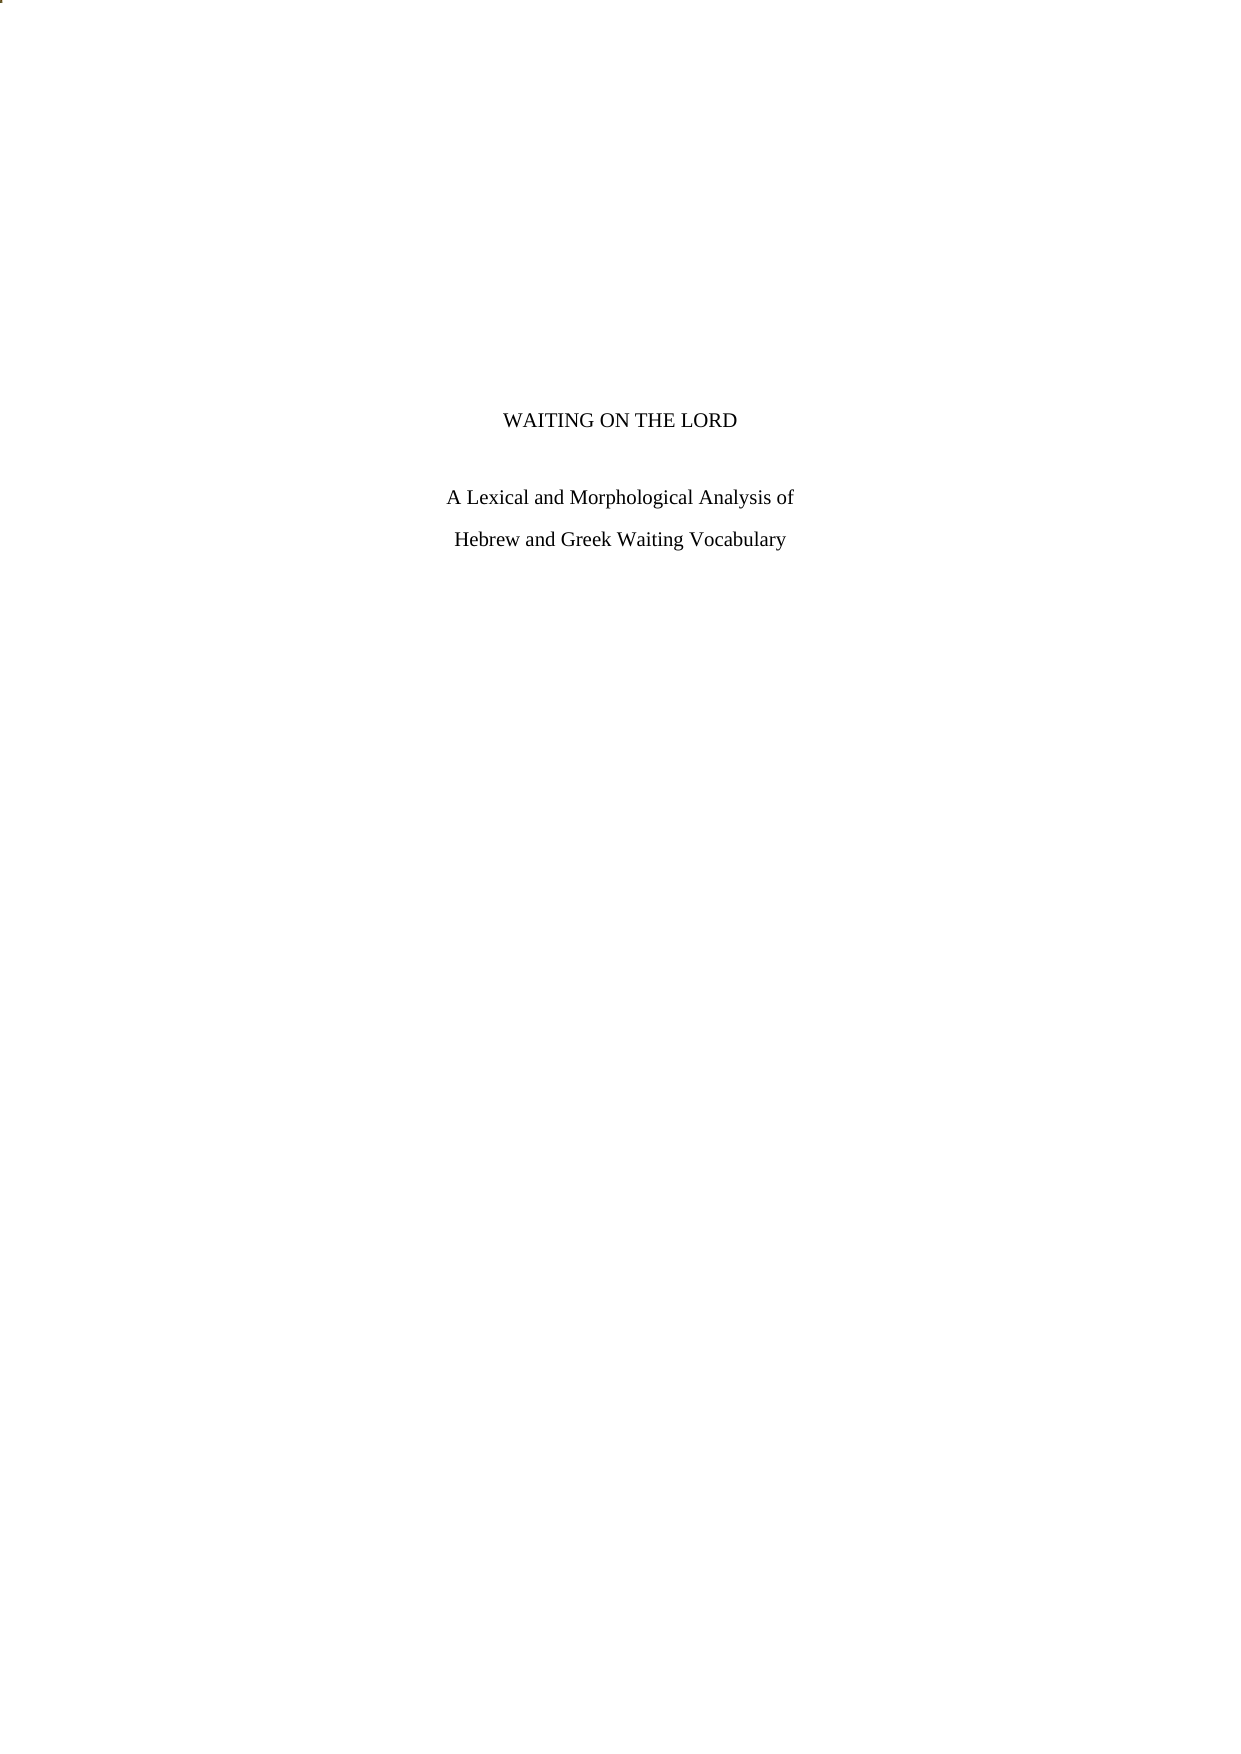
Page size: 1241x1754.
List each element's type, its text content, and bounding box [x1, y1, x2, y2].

text A Lexical and Morphological Analysis of [150, 484, 1090, 509]
text Hebrew and Greek Waiting Vocabulary [150, 527, 1090, 551]
text WAITING ON THE LORD [150, 408, 1090, 432]
